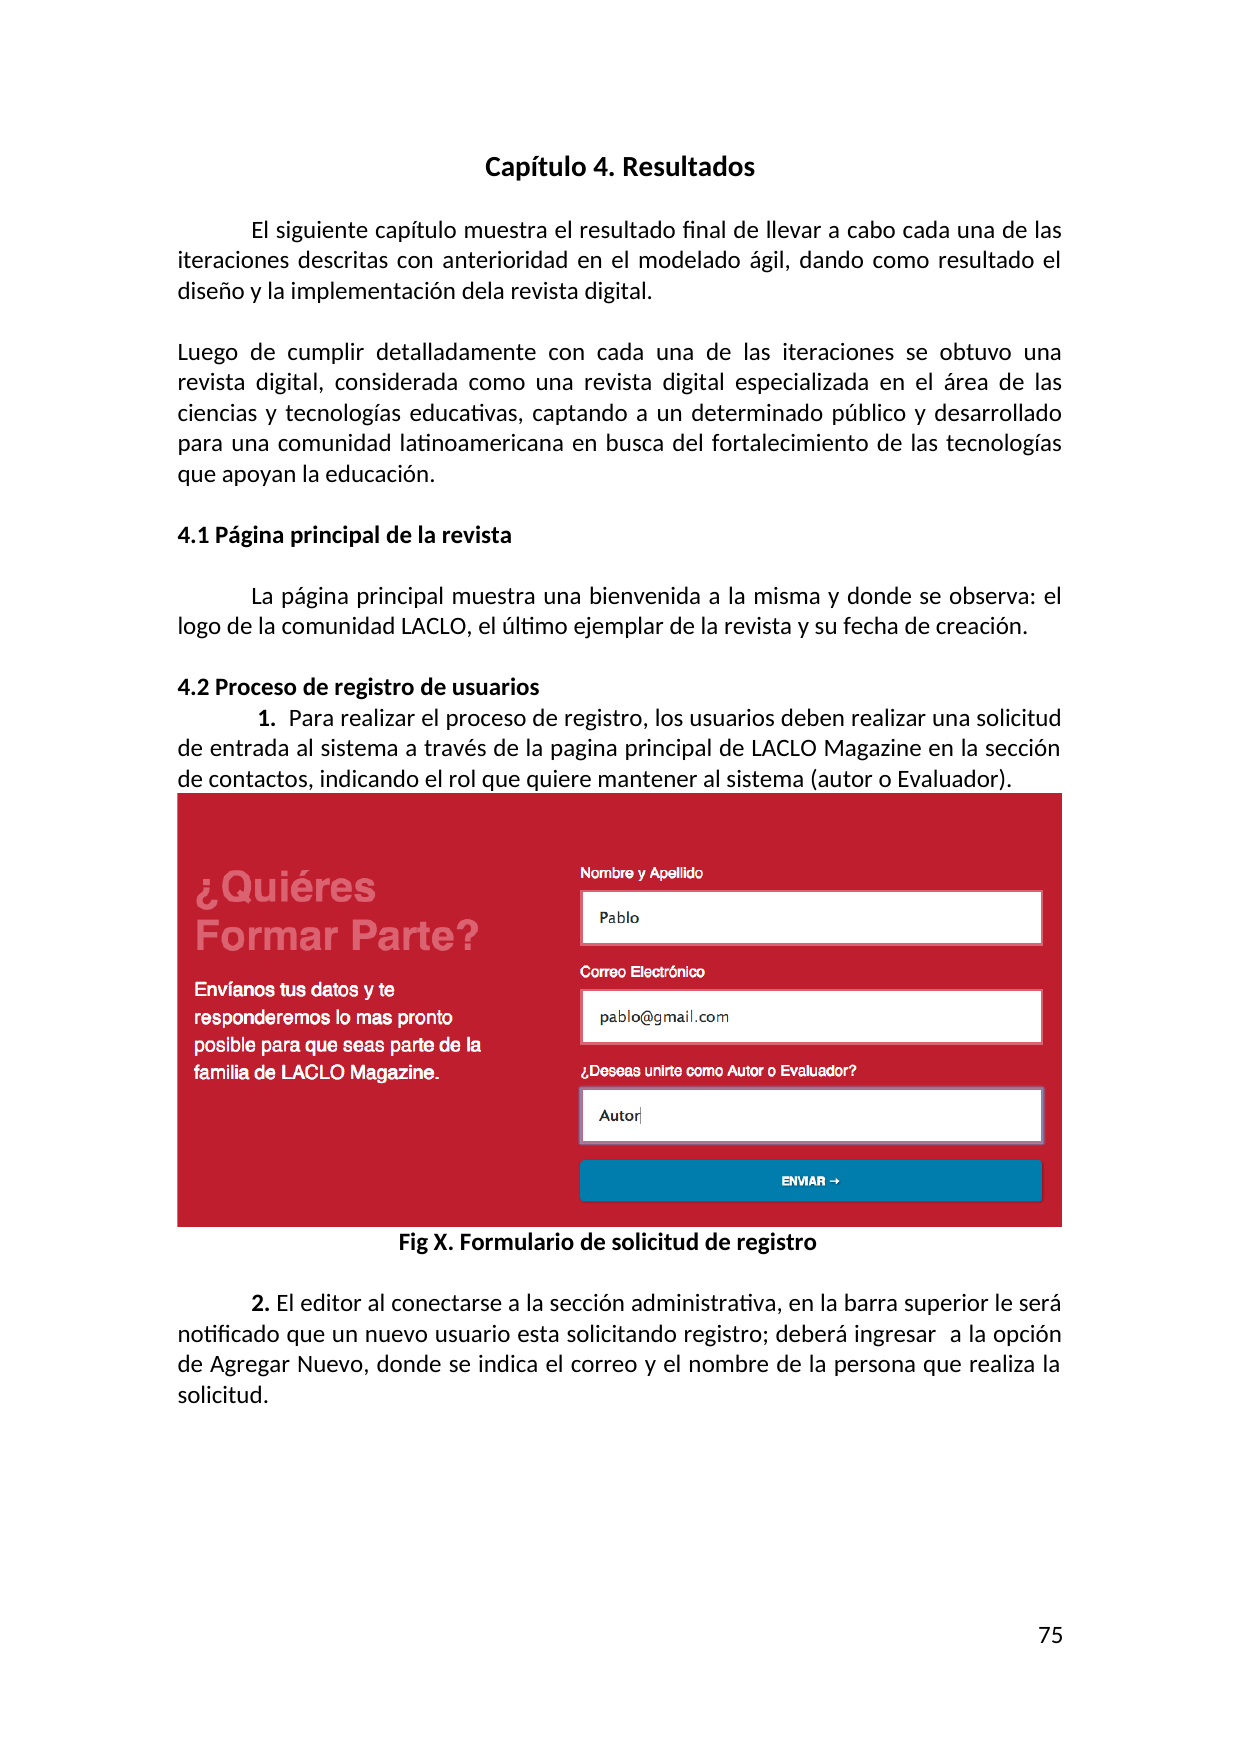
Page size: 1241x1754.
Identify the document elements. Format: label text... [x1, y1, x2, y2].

text Fig X. Formulario de solicitud de registro [177, 1227, 1063, 1257]
text La página principal muestra una bienvenida a la misma y donde se observa: el logo de la comunidad LACLO, el último ejemplar de la revista y su fecha de creación. [177, 580, 1063, 641]
text El siguiente capítulo muestra el resultado final de llevar a cabo cada una de las iteraciones descritas con anterioridad en el modelado ágil, dando como resultado el diseño y la implementación dela revista digital. [177, 214, 1063, 305]
text 4.1 Página principal de la revista [177, 519, 1063, 549]
text 2. El editor al conectarse a la sección administrativa, en la barra superior le será notificado que un nuevo usuario esta solicitando registro; deberá ingresar a la opción de Agregar Nuevo, donde se indica el correo y el nombre de la persona que realiza la solicitud. [177, 1288, 1063, 1410]
text Capítulo 4. Resultados [177, 148, 1063, 183]
text 4.2 Proceso de registro de usuarios [177, 672, 1063, 702]
picture [177, 793, 1062, 1227]
text 1. Para realizar el proceso de registro, los usuarios deben realizar una solicitud de entrada al sistema a través de la pagina principal de LACLO Magazine en la sección de contactos, indicando el rol que quiere mantener al sistema (autor o Evaluador). [177, 702, 1063, 794]
text Luego de cumplir detalladamente con cada una de las iteraciones se obtuvo una revista digital, considerada como una revista digital especializada en el área de las ciencias y tecnologías educativas, captando a un determinado público y desarrollado para una comunidad latinoamericana en busca del fortalecimiento de las tecnologías que apoyan la educación. [177, 336, 1063, 488]
